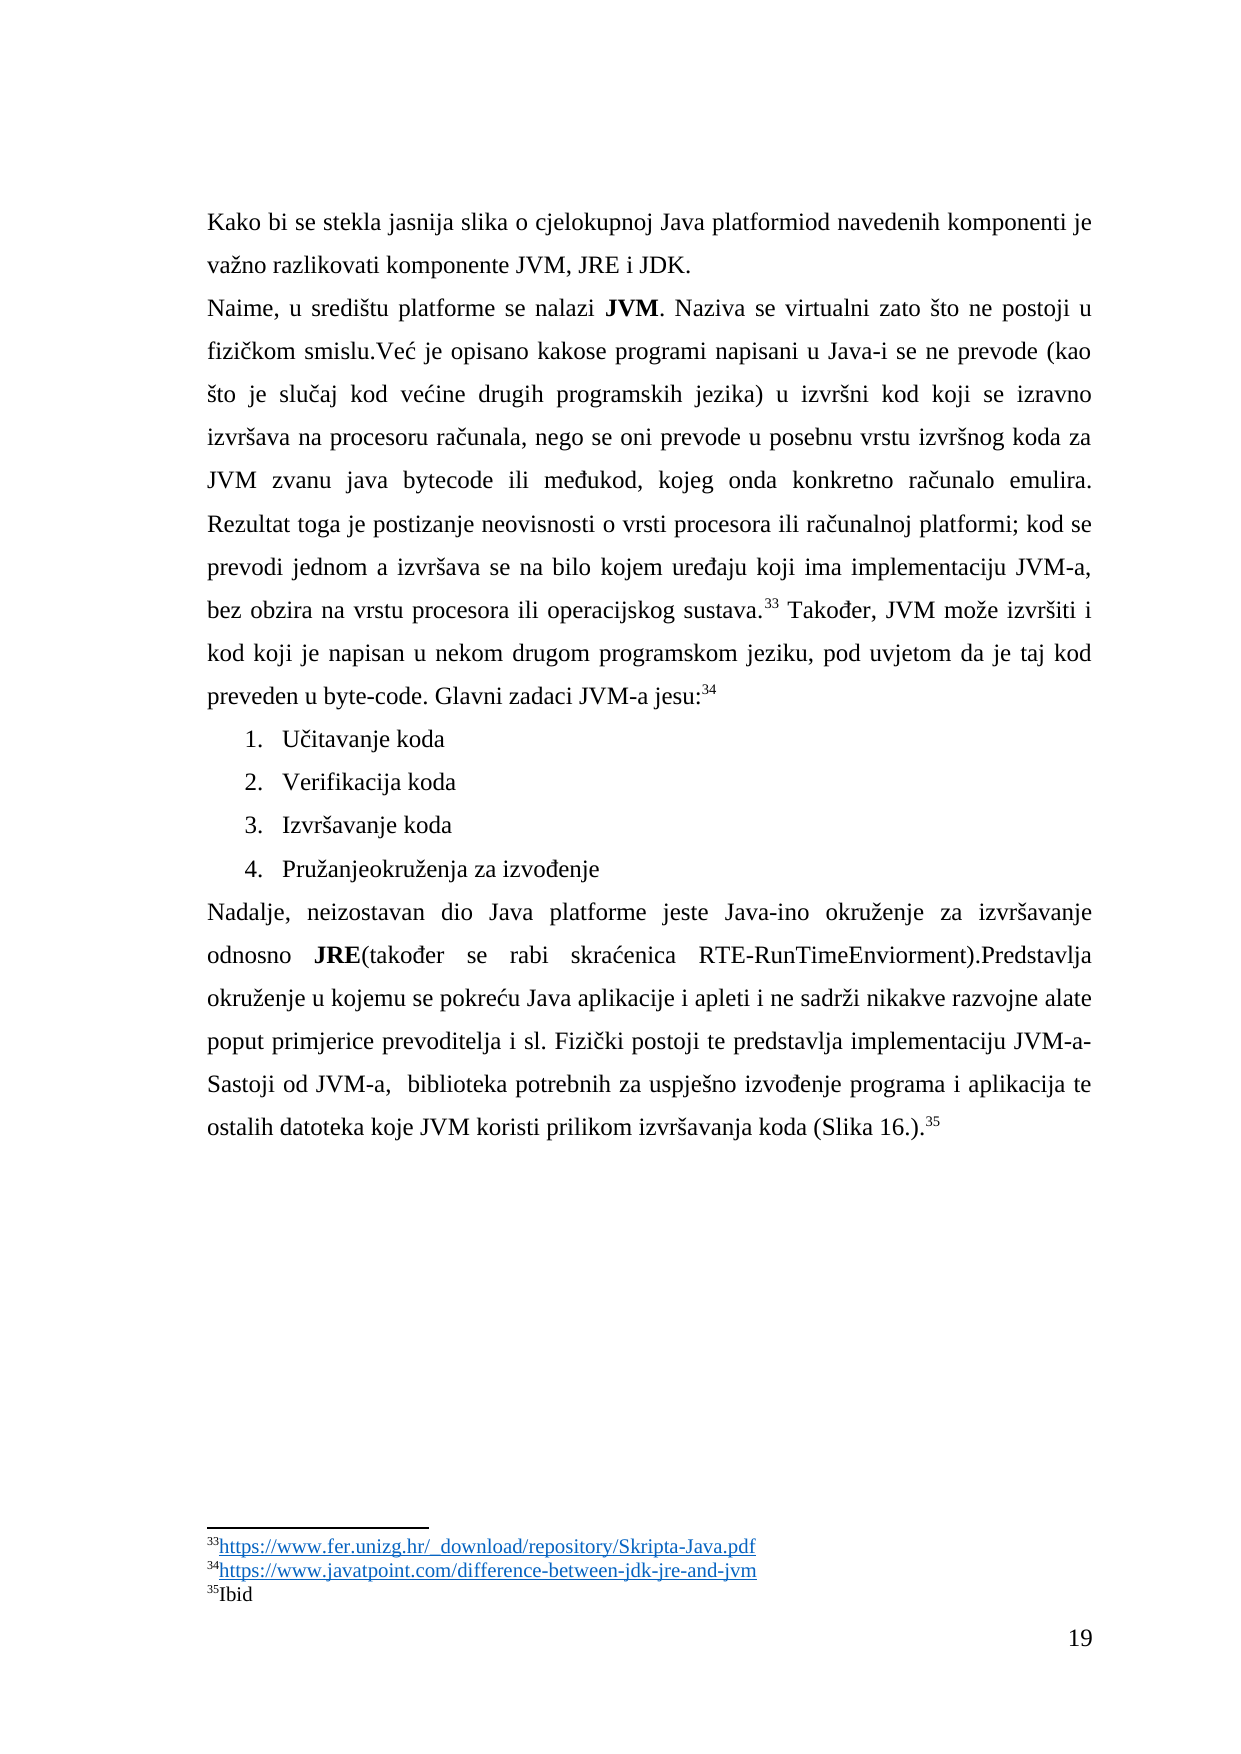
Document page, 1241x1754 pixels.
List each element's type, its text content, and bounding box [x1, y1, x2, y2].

text Kako bi se stekla jasnija slika o cjelokupnoj Java platformiod navedenih komponenti je važno razlikovati komponente JVM, JRE i JDK. [207, 207, 1092, 279]
list Učitavanje koda [244, 724, 1092, 753]
list Pružanjeokruženja za izvođenje [244, 854, 1092, 882]
text Naime, u središtu platforme se nalazi JVM. Naziva se virtualni zato što ne postoji u fizičkom smislu.Već je opisano kakose programi napisani u Java-i se ne prevode (kao što je slučaj kod većine drugih programskih jezika) u izvršni kod koji se izravno izvršava na procesoru računala, nego se oni prevode u posebnu vrstu izvršnog koda za JVM zvanu java bytecode ili međukod, kojeg onda konkretno računalo emulira. Rezultat toga je postizanje neovisnosti o vrsti procesora ili računalnoj platformi; kod se prevodi jednom a izvršava se na bilo kojem uređaju koji ima implementaciju JVM-a, bez obzira na vrstu procesora ili operacijskog sustava. Također, JVM može izvršiti i kod koji je napisan u nekom drugom programskom jeziku, pod uvjetom da je taj kod preveden u byte-code. Glavni zadaci JVM-a jesu: [207, 293, 1092, 710]
list Verifikacija koda [244, 767, 1092, 796]
list Izvršavanje koda [244, 811, 1092, 839]
text Nadalje, neizostavan dio Java platforme jeste Java-ino okruženje za izvršavanje odnosno JRE(također se rabi skraćenica RTE-RunTimeEnviorment).Predstavlja okruženje u kojemu se pokreću Java aplikacije i apleti i ne sadrži nikakve razvojne alate poput primjerice prevoditelja i sl. Fizički postoji te predstavlja implementaciju JVM-a-Sastoji od JVM-a, biblioteka potrebnih za uspješno izvođenje programa i aplikacija te ostalih datoteka koje JVM koristi prilikom izvršavanja koda (Slika 16.). [207, 897, 1092, 1141]
